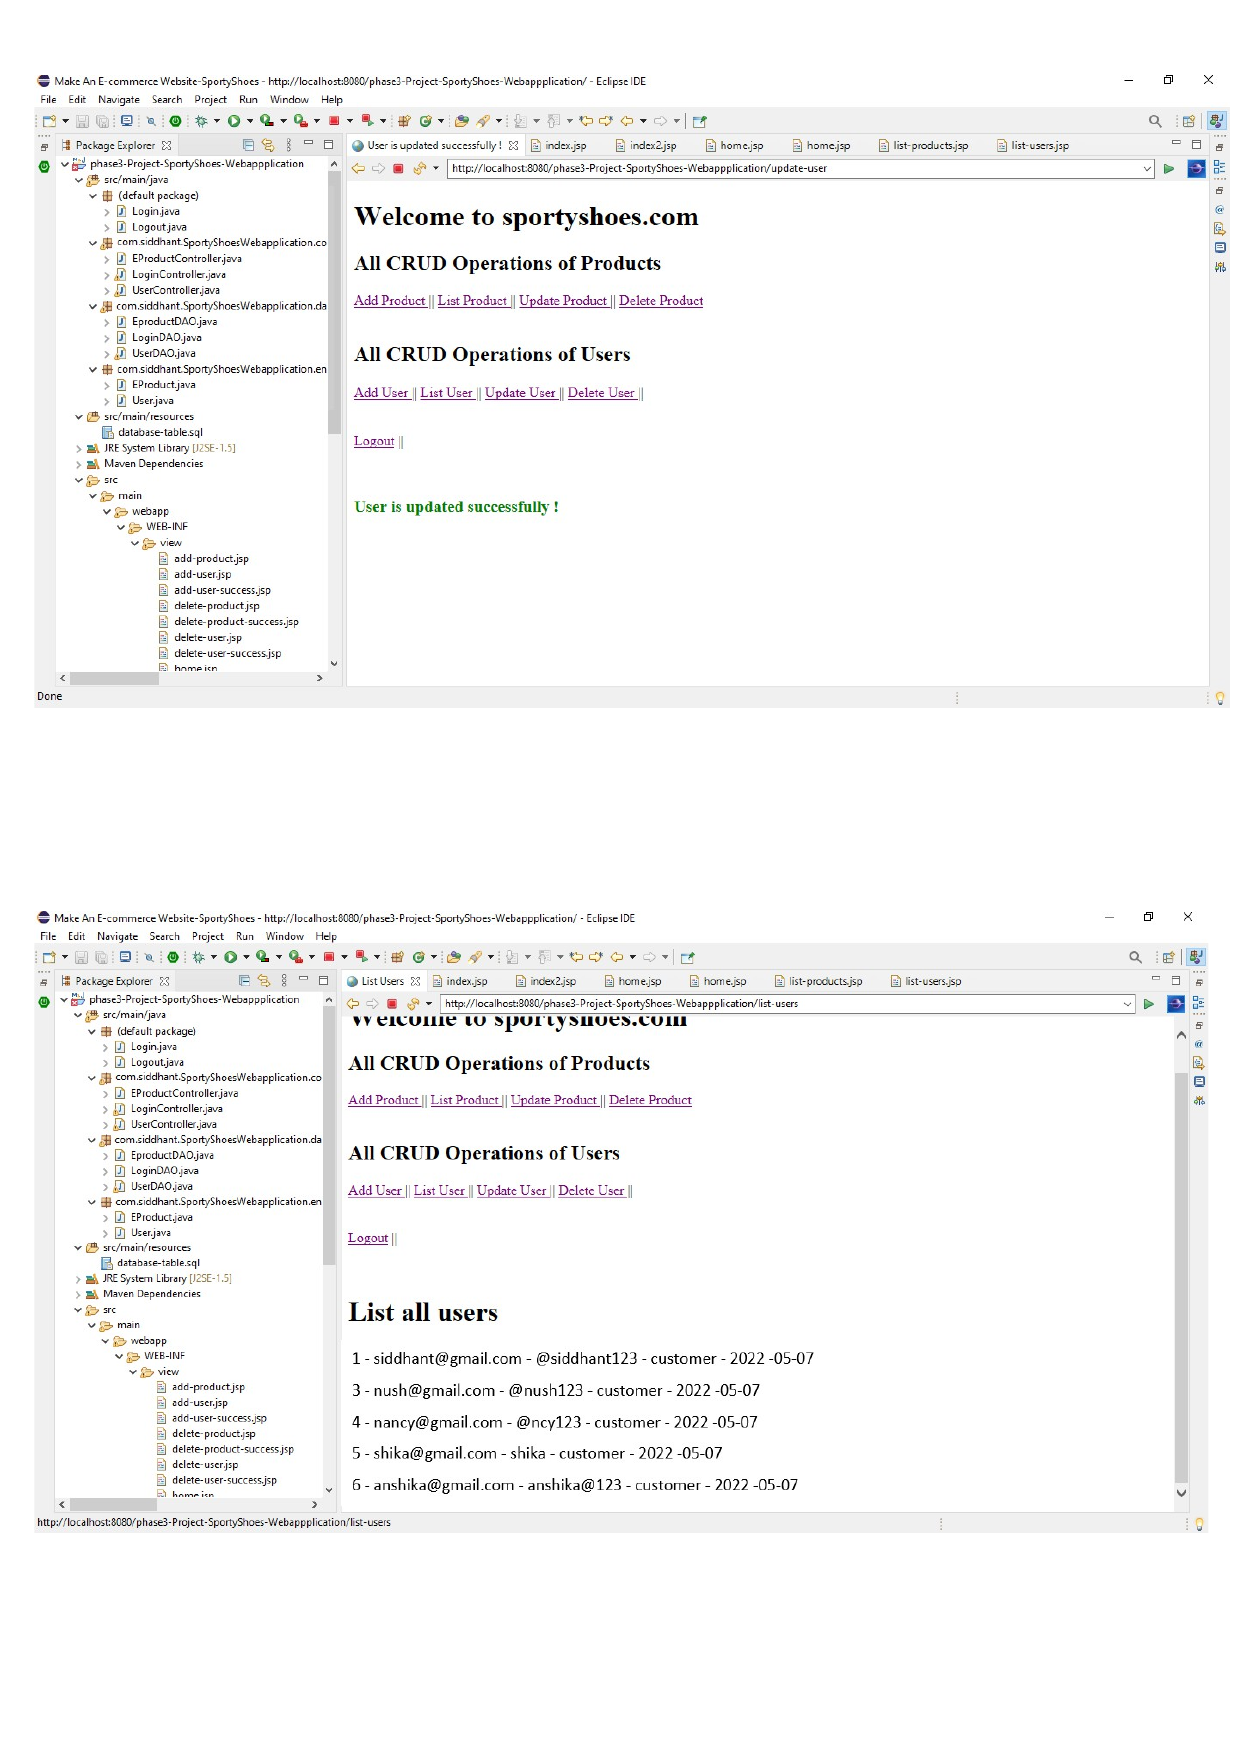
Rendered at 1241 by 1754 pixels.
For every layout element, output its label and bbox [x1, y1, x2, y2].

picture [34, 911, 1209, 1533]
picture [34, 75, 1230, 708]
